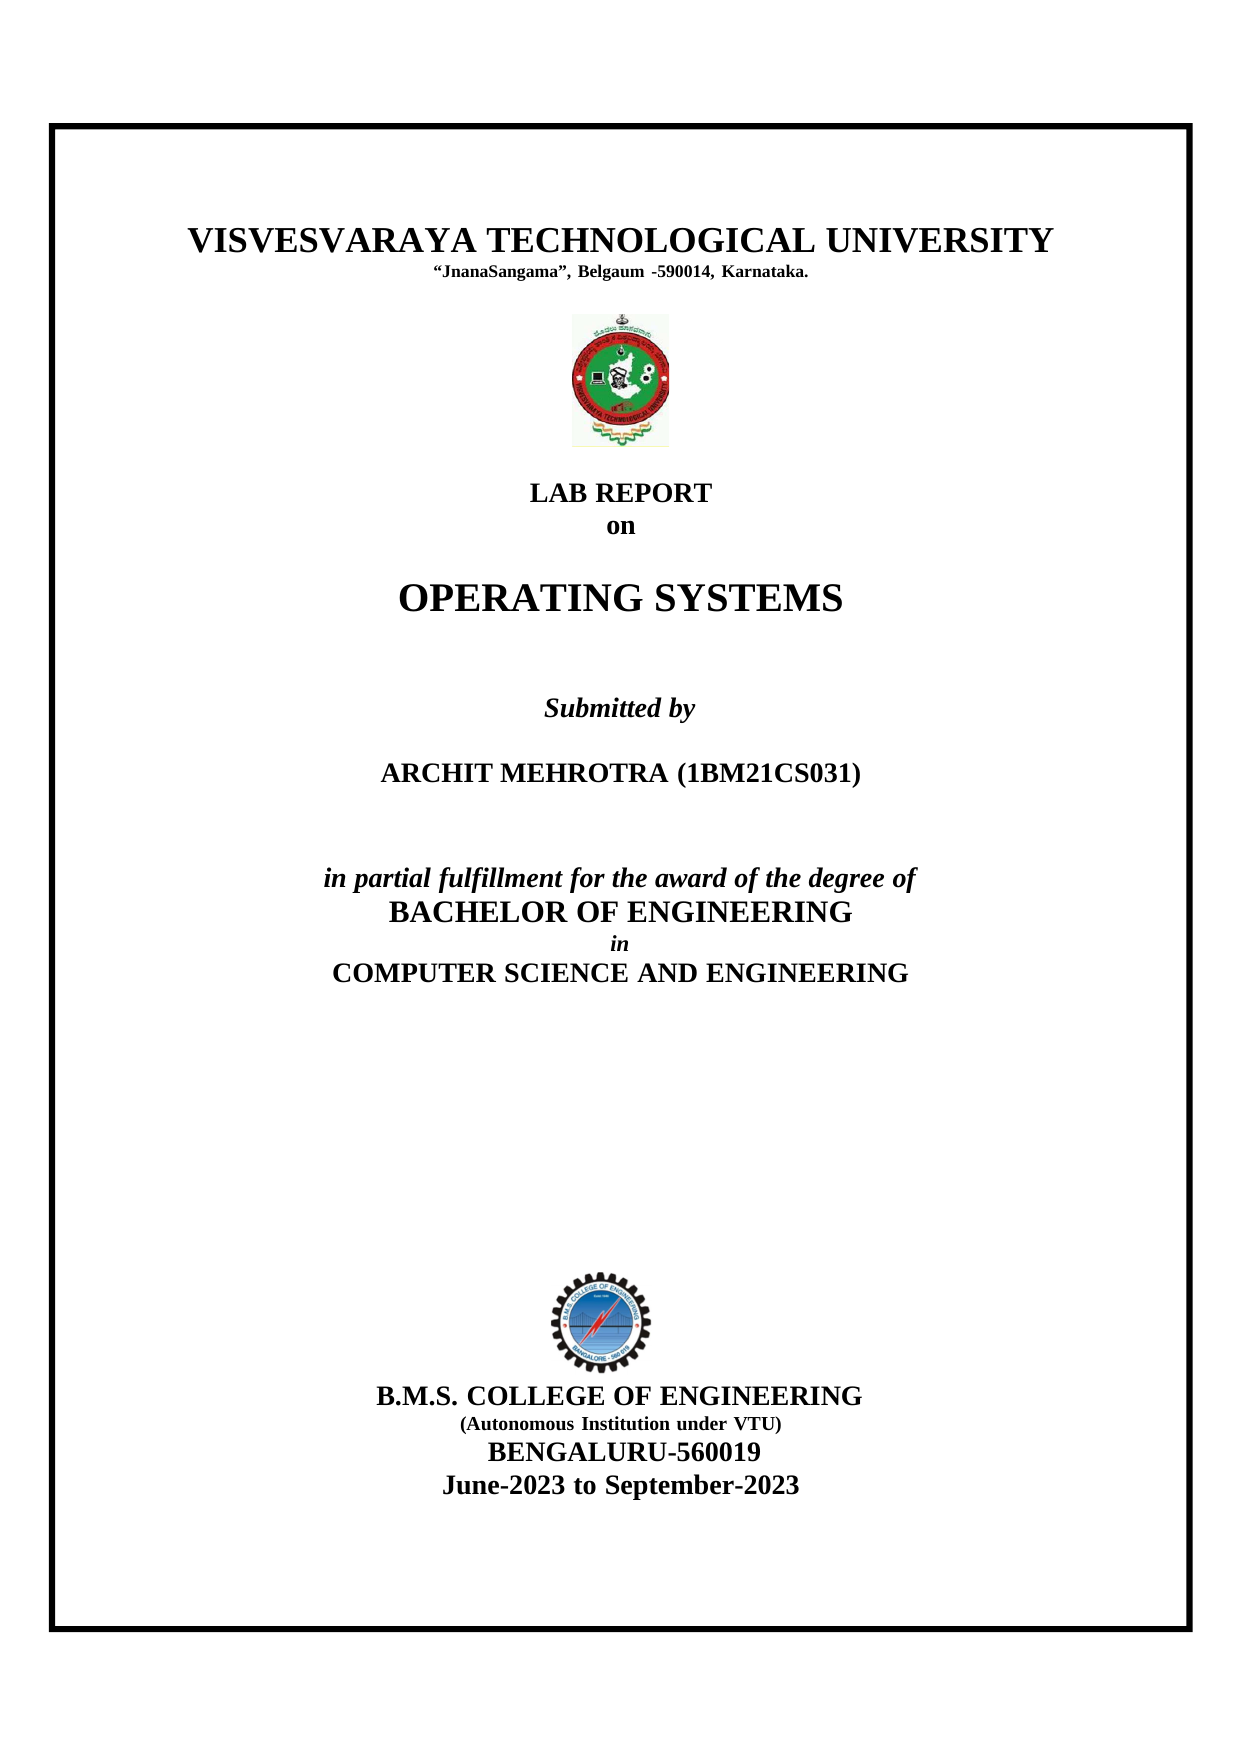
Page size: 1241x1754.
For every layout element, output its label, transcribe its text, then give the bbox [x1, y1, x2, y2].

text (Autonomous Institution under VTU) [185, 1412, 1056, 1434]
text Submitted by [396, 691, 846, 723]
picture [550, 1272, 653, 1375]
title OPERATING SYSTEMS [396, 574, 845, 621]
subtitle COMPUTER SCIENCE AND ENGINEERING [185, 957, 1056, 989]
text in [185, 930, 1056, 956]
subtitle BENGALURU-560019 [185, 1435, 1063, 1467]
text June-2023 to September-2023 [185, 1468, 1056, 1500]
text VISVESVARAYA TECHNOLOGICAL UNIVERSITY [185, 219, 1056, 261]
subtitle ARCHIT MEHROTRA (1BM21CS031) [185, 756, 1056, 788]
text “JnanaSangama”, Belgaum -590014, Karnataka. [185, 261, 1056, 282]
text BACHELOR OF ENGINEERING [185, 894, 1056, 929]
text on [185, 508, 1056, 541]
subtitle LAB REPORT [185, 476, 1056, 508]
text in partial fulfillment for the award of the degree of [185, 861, 1056, 893]
picture [571, 314, 670, 447]
text B.M.S. COLLEGE OF ENGINEERING [376, 1273, 1144, 1412]
